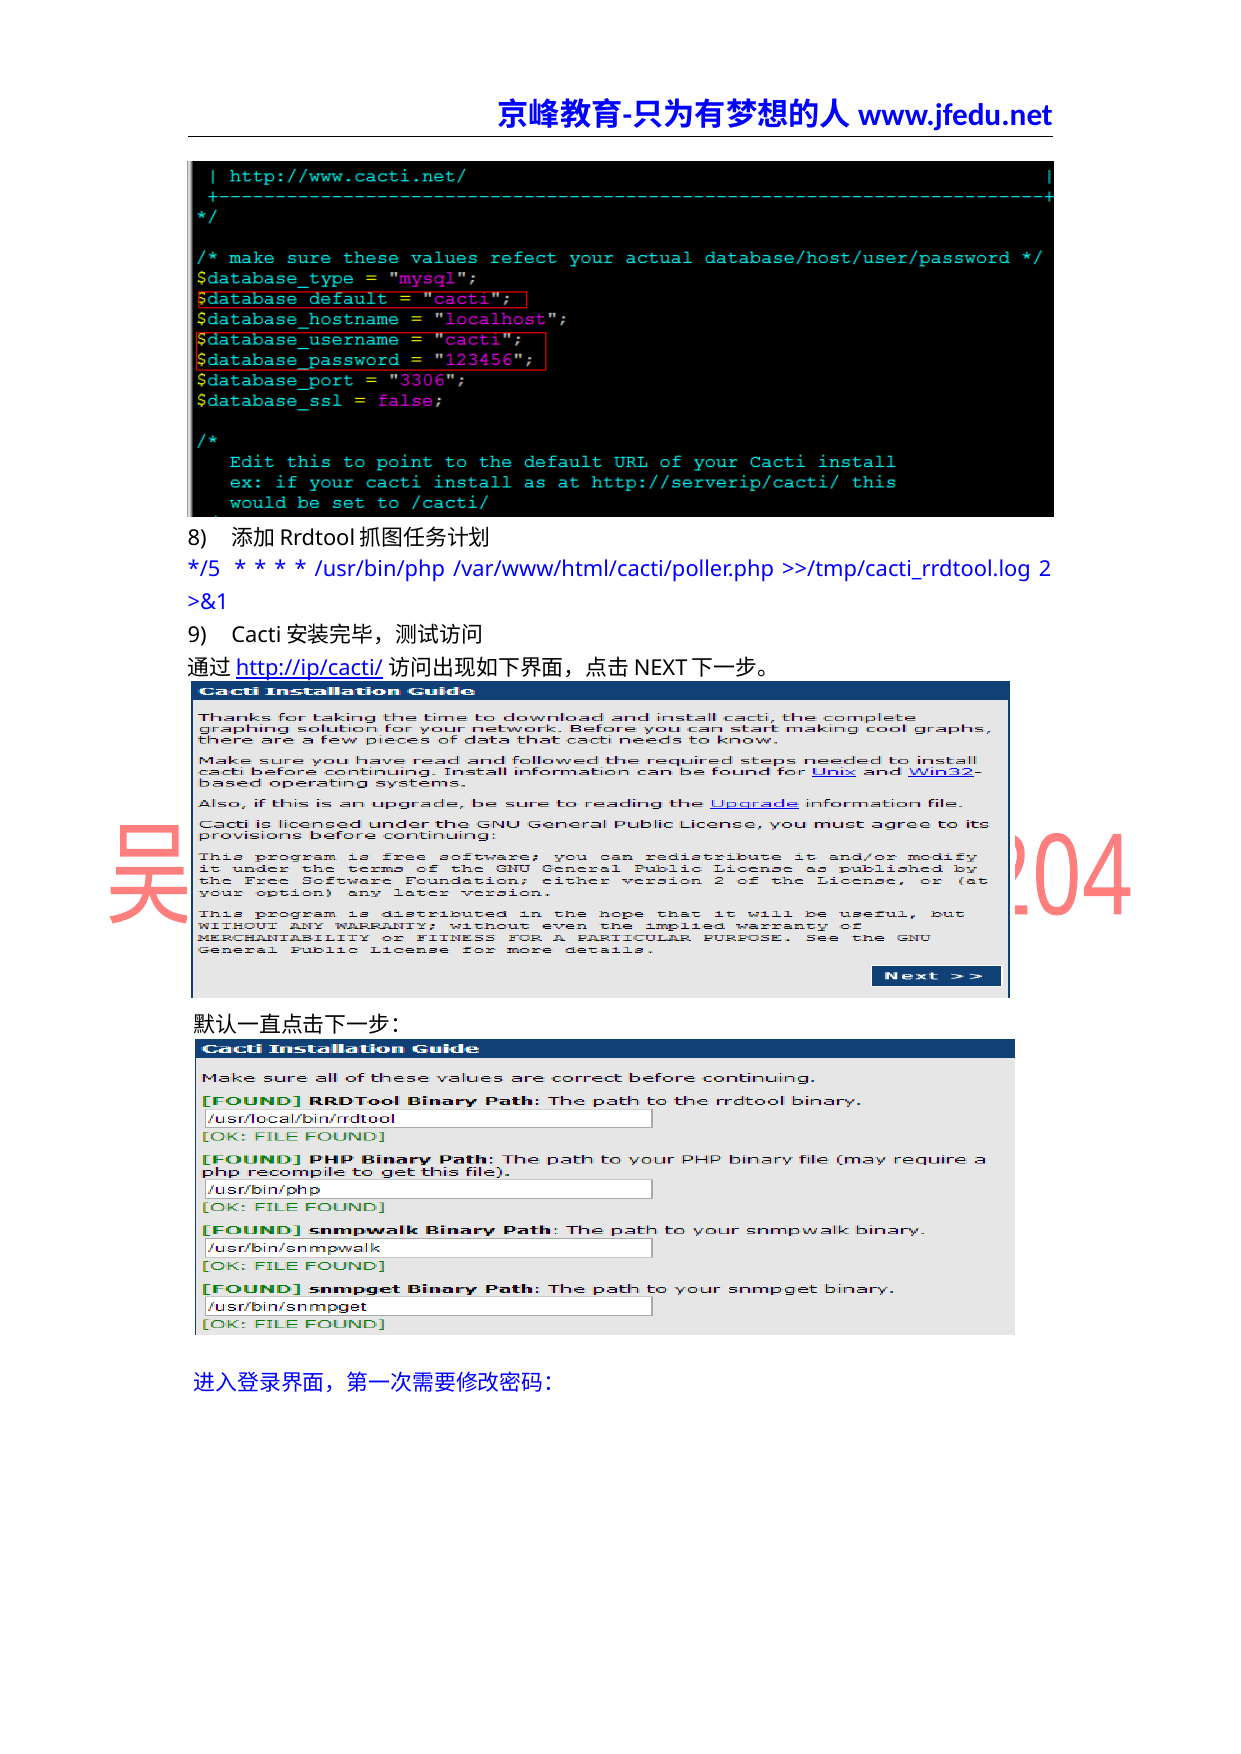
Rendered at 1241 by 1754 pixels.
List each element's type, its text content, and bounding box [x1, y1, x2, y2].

text 通过http://ip/cacti/ 访问出现如下界面，点击NEXT下一步。 [187, 649, 1053, 682]
text 默认一直点击下一步： [187, 1007, 1053, 1039]
list 添加Rrdtool抓图任务计划 [187, 519, 1053, 552]
text */5 * * * * /usr/bin/php /var/www/html/cacti/poller.php >>/tmp/cacti_rrdtool.log 2 >&1 [187, 552, 1053, 617]
picture [187, 161, 1054, 517]
picture [187, 681, 1015, 998]
text 进入登录界面，第一次需要修改密码： [187, 1364, 1053, 1397]
list Cacti安装完毕，测试访问 [187, 617, 1053, 649]
picture [187, 1039, 1015, 1335]
